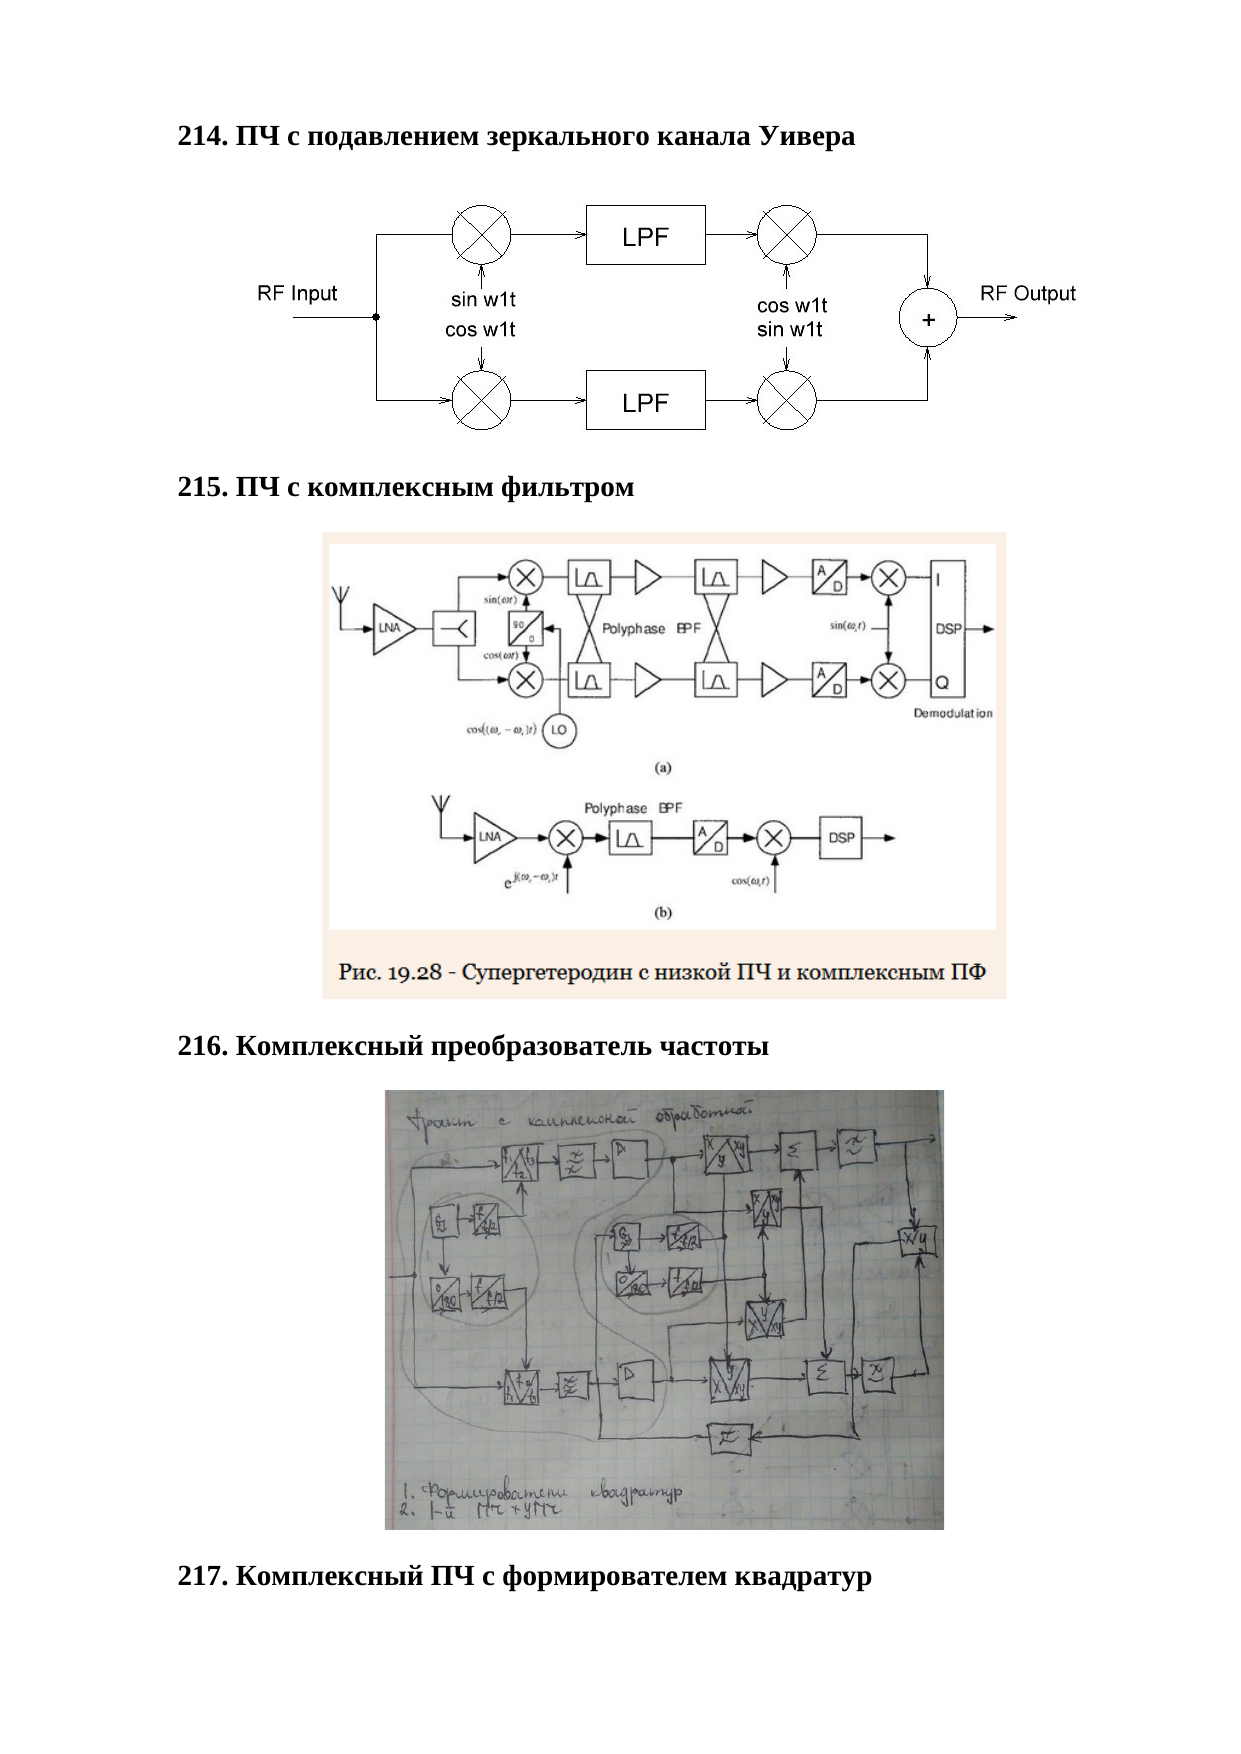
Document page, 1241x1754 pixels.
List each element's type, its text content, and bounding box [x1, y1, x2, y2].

picture [246, 180, 1083, 441]
text 216. Комплексный преобразователь частоты [177, 1028, 1152, 1061]
picture [384, 1090, 945, 1530]
text 217. Комплексный ПЧ с формирователем квадратур [177, 1558, 1152, 1592]
text 215. ПЧ с комплексным фильтром [177, 469, 1152, 503]
picture [322, 532, 1007, 999]
text 214. ПЧ с подавлением зеркального канала Уивера [177, 118, 1152, 152]
